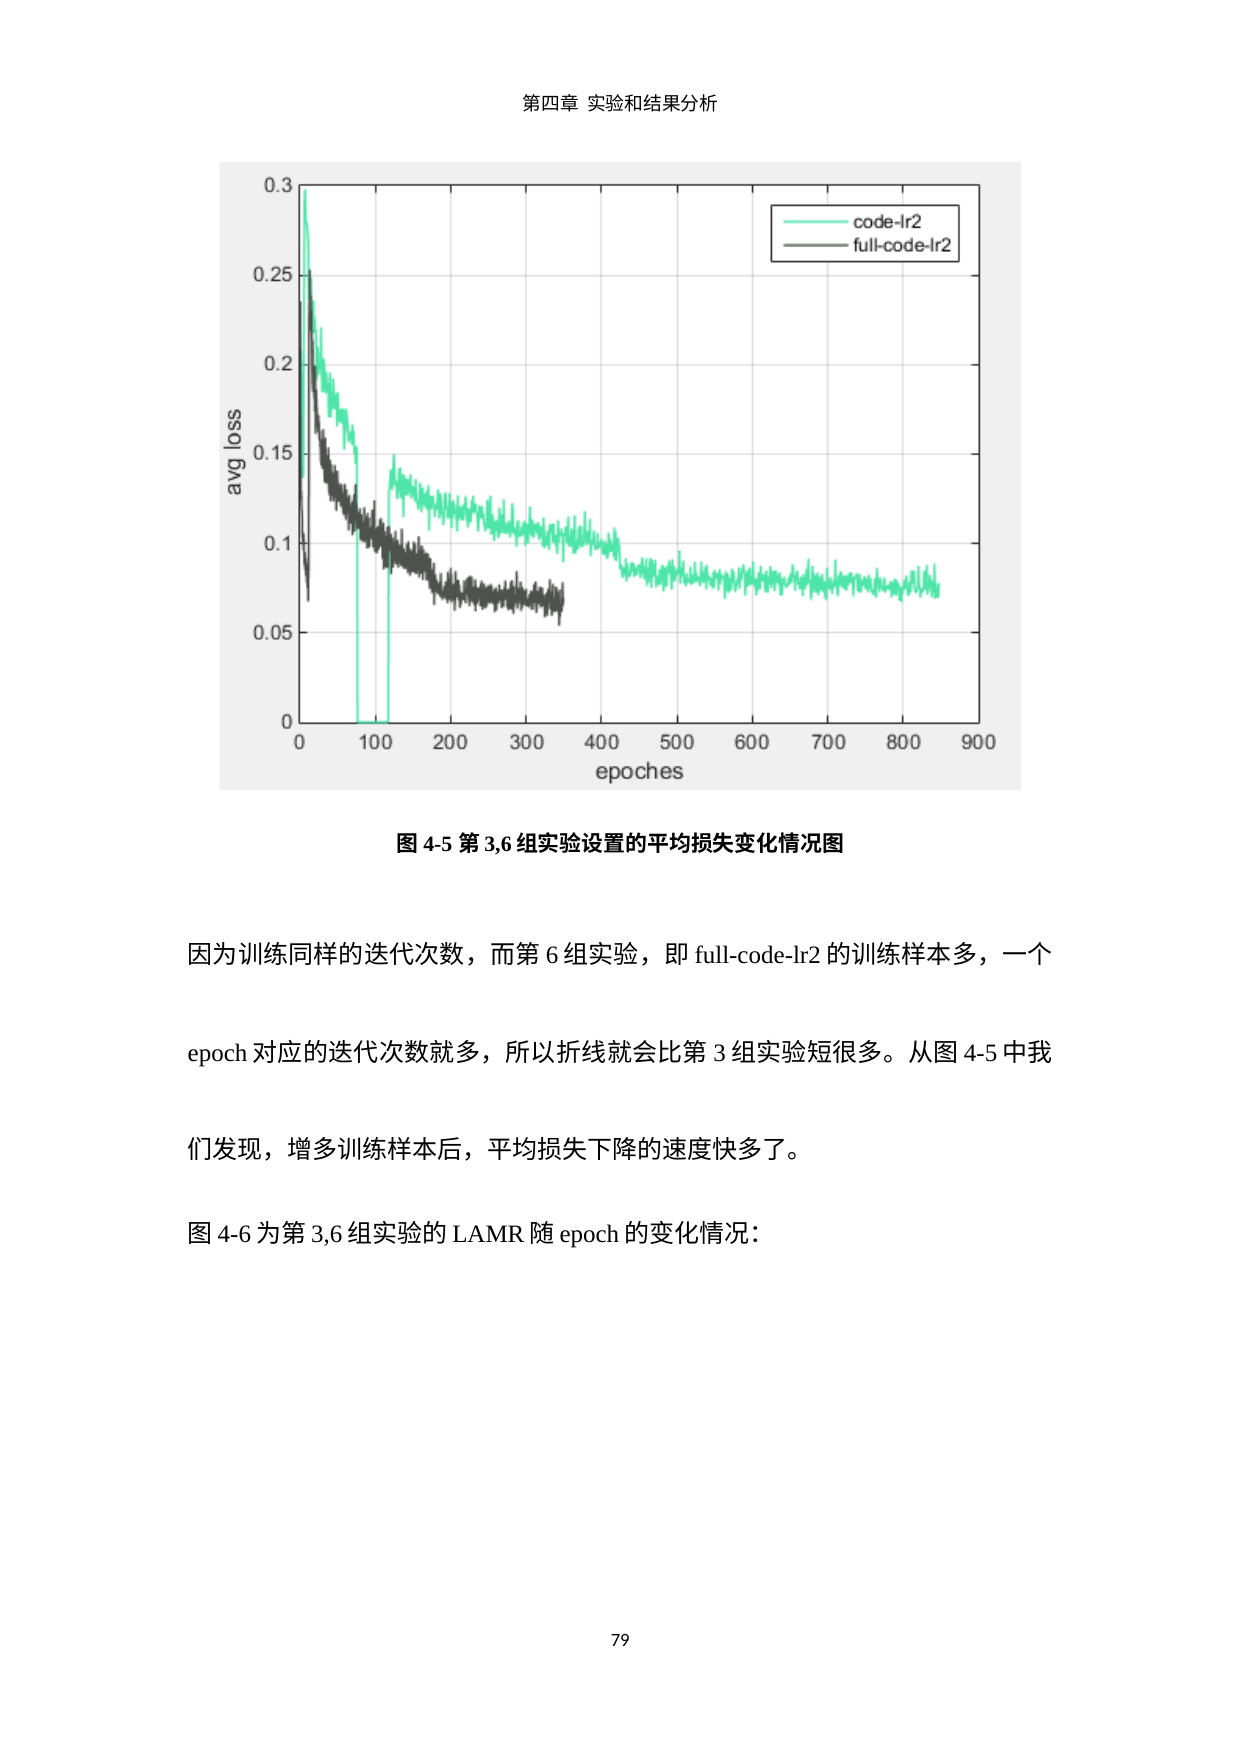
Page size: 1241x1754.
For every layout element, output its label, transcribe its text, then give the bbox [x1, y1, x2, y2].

picture [219, 162, 1021, 790]
text 图 4-5 第3,6组实验设置的平均损失变化情况图 [187, 825, 1053, 858]
text 因为训练同样的迭代次数，而第6组实验，即full-code-lr2的训练样本多，一个epoch对应的迭代次数就多，所以折线就会比第3组实验短很多。从图4-5中我们发现，增多训练样本后，平均损失下降的速度快多了。 [187, 921, 1053, 1181]
text 图4-6为第3,6组实验的LAMR随epoch的变化情况： [187, 1199, 1053, 1264]
